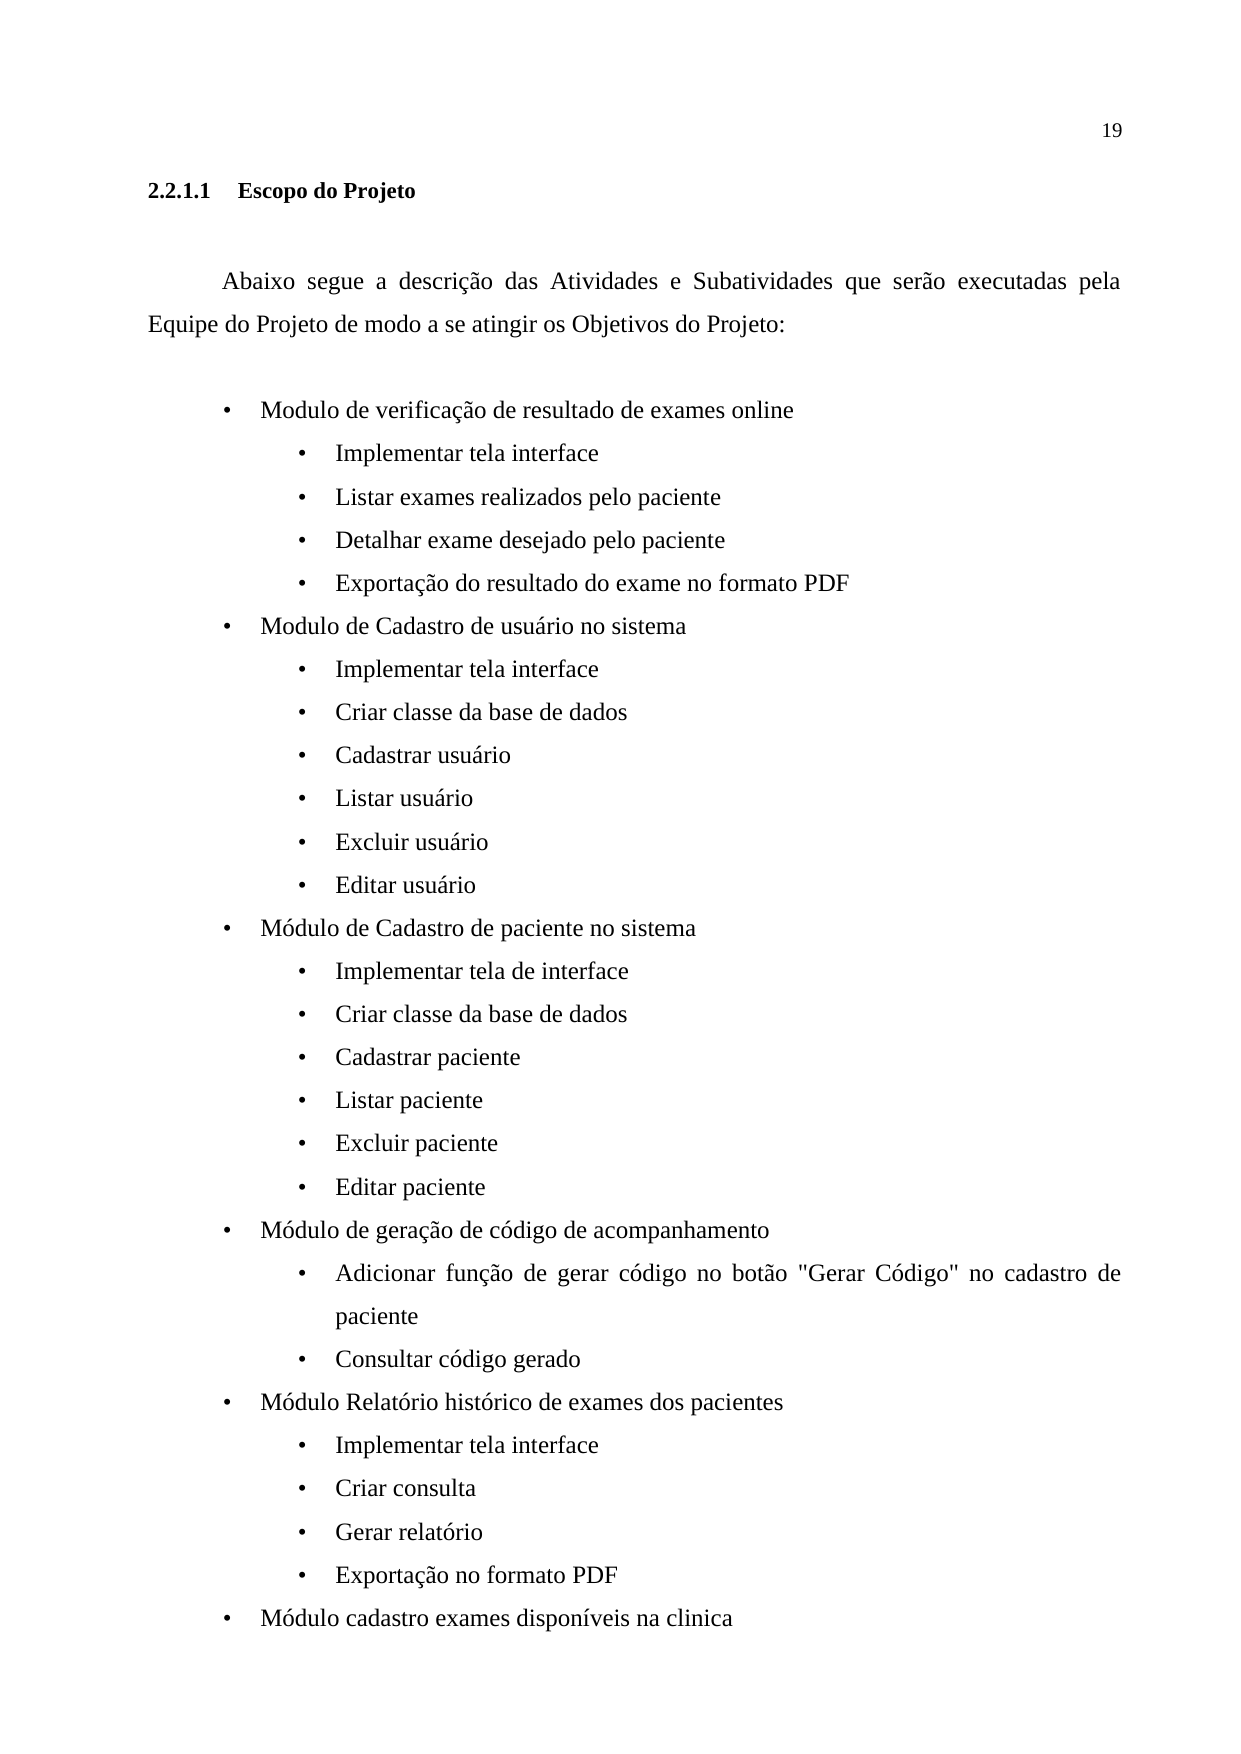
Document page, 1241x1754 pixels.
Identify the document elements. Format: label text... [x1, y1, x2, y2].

list Módulo de Cadastro de paciente no sistema [223, 913, 1122, 942]
list Modulo de Cadastro de usuário no sistema [223, 611, 1122, 640]
list Modulo de verificação de resultado de exames online [223, 395, 1122, 424]
list Implementar tela interface [298, 438, 1122, 467]
list Criar classe da base de dados [298, 999, 1122, 1028]
list Listar paciente [298, 1085, 1122, 1114]
list Criar classe da base de dados [298, 697, 1122, 726]
list Listar exames realizados pelo paciente [298, 482, 1122, 510]
list Módulo cadastro exames disponíveis na clinica [223, 1603, 1122, 1632]
list Implementar tela interface [298, 1430, 1122, 1459]
list Adicionar função de gerar código no botão "Gerar Código" no cadastro de paciente [298, 1258, 1122, 1330]
list Módulo de geração de código de acompanhamento [223, 1215, 1122, 1243]
list Cadastrar usuário [298, 740, 1122, 769]
list Editar paciente [298, 1172, 1122, 1200]
list Módulo Relatório histórico de exames dos pacientes [223, 1387, 1122, 1416]
list Cadastrar paciente [298, 1042, 1122, 1071]
subtitle Escopo do Projeto [148, 177, 1122, 203]
list Detalhar exame desejado pelo paciente [298, 525, 1122, 553]
list Exportação do resultado do exame no formato PDF [298, 568, 1122, 597]
list Gerar relatório [298, 1517, 1122, 1545]
list Exportação no formato PDF [298, 1560, 1122, 1588]
list Listar usuário [298, 783, 1122, 812]
list Excluir paciente [298, 1128, 1122, 1157]
list Consultar código gerado [298, 1344, 1122, 1373]
list Excluir usuário [298, 827, 1122, 855]
list Criar consulta [298, 1473, 1122, 1502]
text Abaixo segue a descrição das Atividades e Subatividades que serão executadas pela Equipe do Projeto de modo a se atingir os Objetivos do Projeto: [148, 266, 1122, 338]
list Implementar tela interface [298, 654, 1122, 683]
list Implementar tela de interface [298, 956, 1122, 985]
list Editar usuário [298, 870, 1122, 898]
